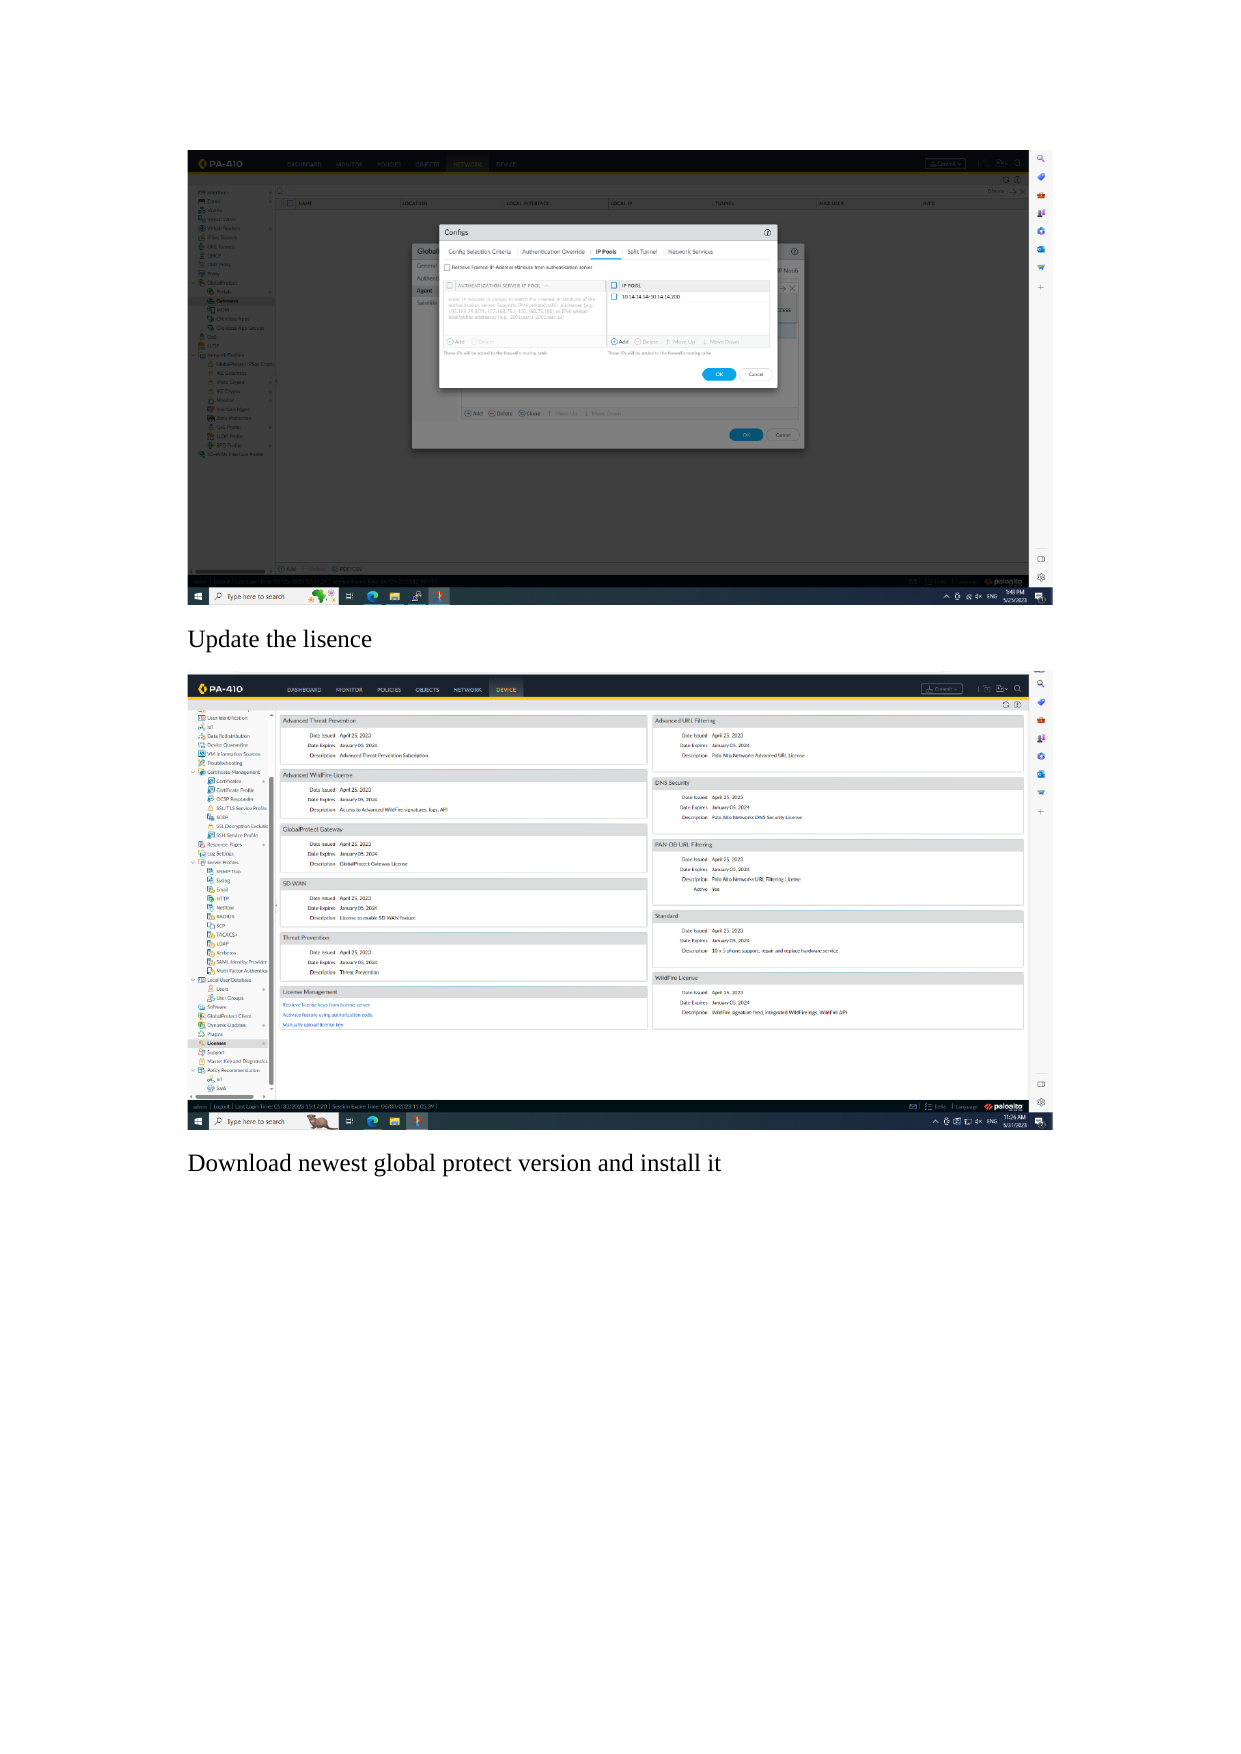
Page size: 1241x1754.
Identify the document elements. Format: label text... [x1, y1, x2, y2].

text Update the lisence [187, 624, 1053, 652]
picture [187, 671, 1053, 1130]
text Download newest global protect version and install it [187, 1148, 1053, 1177]
picture [187, 150, 1053, 605]
